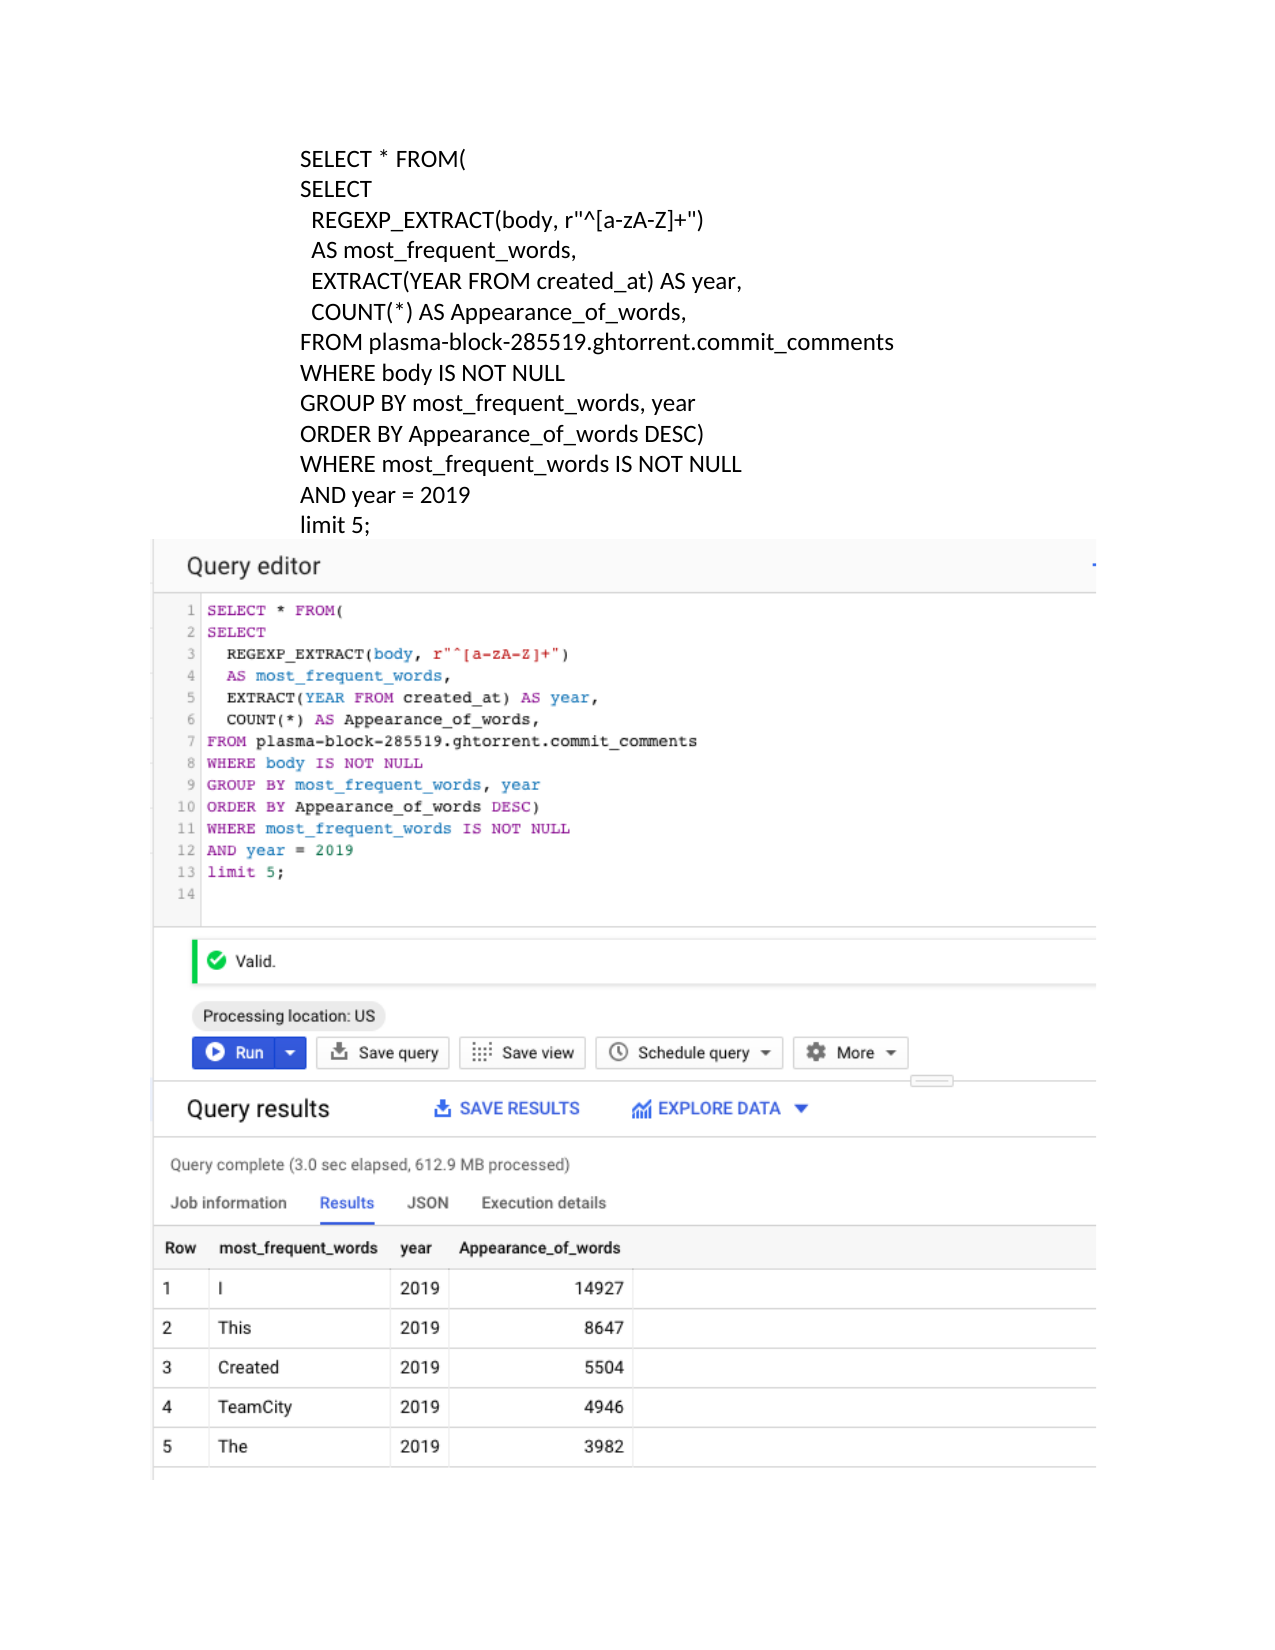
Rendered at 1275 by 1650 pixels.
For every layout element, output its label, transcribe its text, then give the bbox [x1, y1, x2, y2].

text WHERE most_frequent_words IS NOT NULL [300, 448, 1125, 479]
text REGEXP_EXTRACT(body, r"^[a-zA-Z]+") [300, 204, 1125, 234]
picture [150, 539, 1097, 1480]
text COUNT(*) AS Appearance_of_words, [300, 296, 1125, 326]
text AND year = 2019 [300, 479, 1125, 509]
text FROM plasma-block-285519.ghtorrent.commit_comments [300, 326, 1125, 357]
text EXTRACT(YEAR FROM created_at) AS year, [300, 265, 1125, 296]
text AS most_frequent_words, [300, 234, 1125, 265]
text GROUP BY most_frequent_words, year [300, 387, 1125, 418]
text SELECT [300, 173, 1125, 204]
text limit 5; [300, 509, 1125, 540]
text WHERE body IS NOT NULL [300, 357, 1125, 387]
text SELECT * FROM( [225, 143, 1125, 173]
text ORDER BY Appearance_of_words DESC) [300, 418, 1125, 448]
